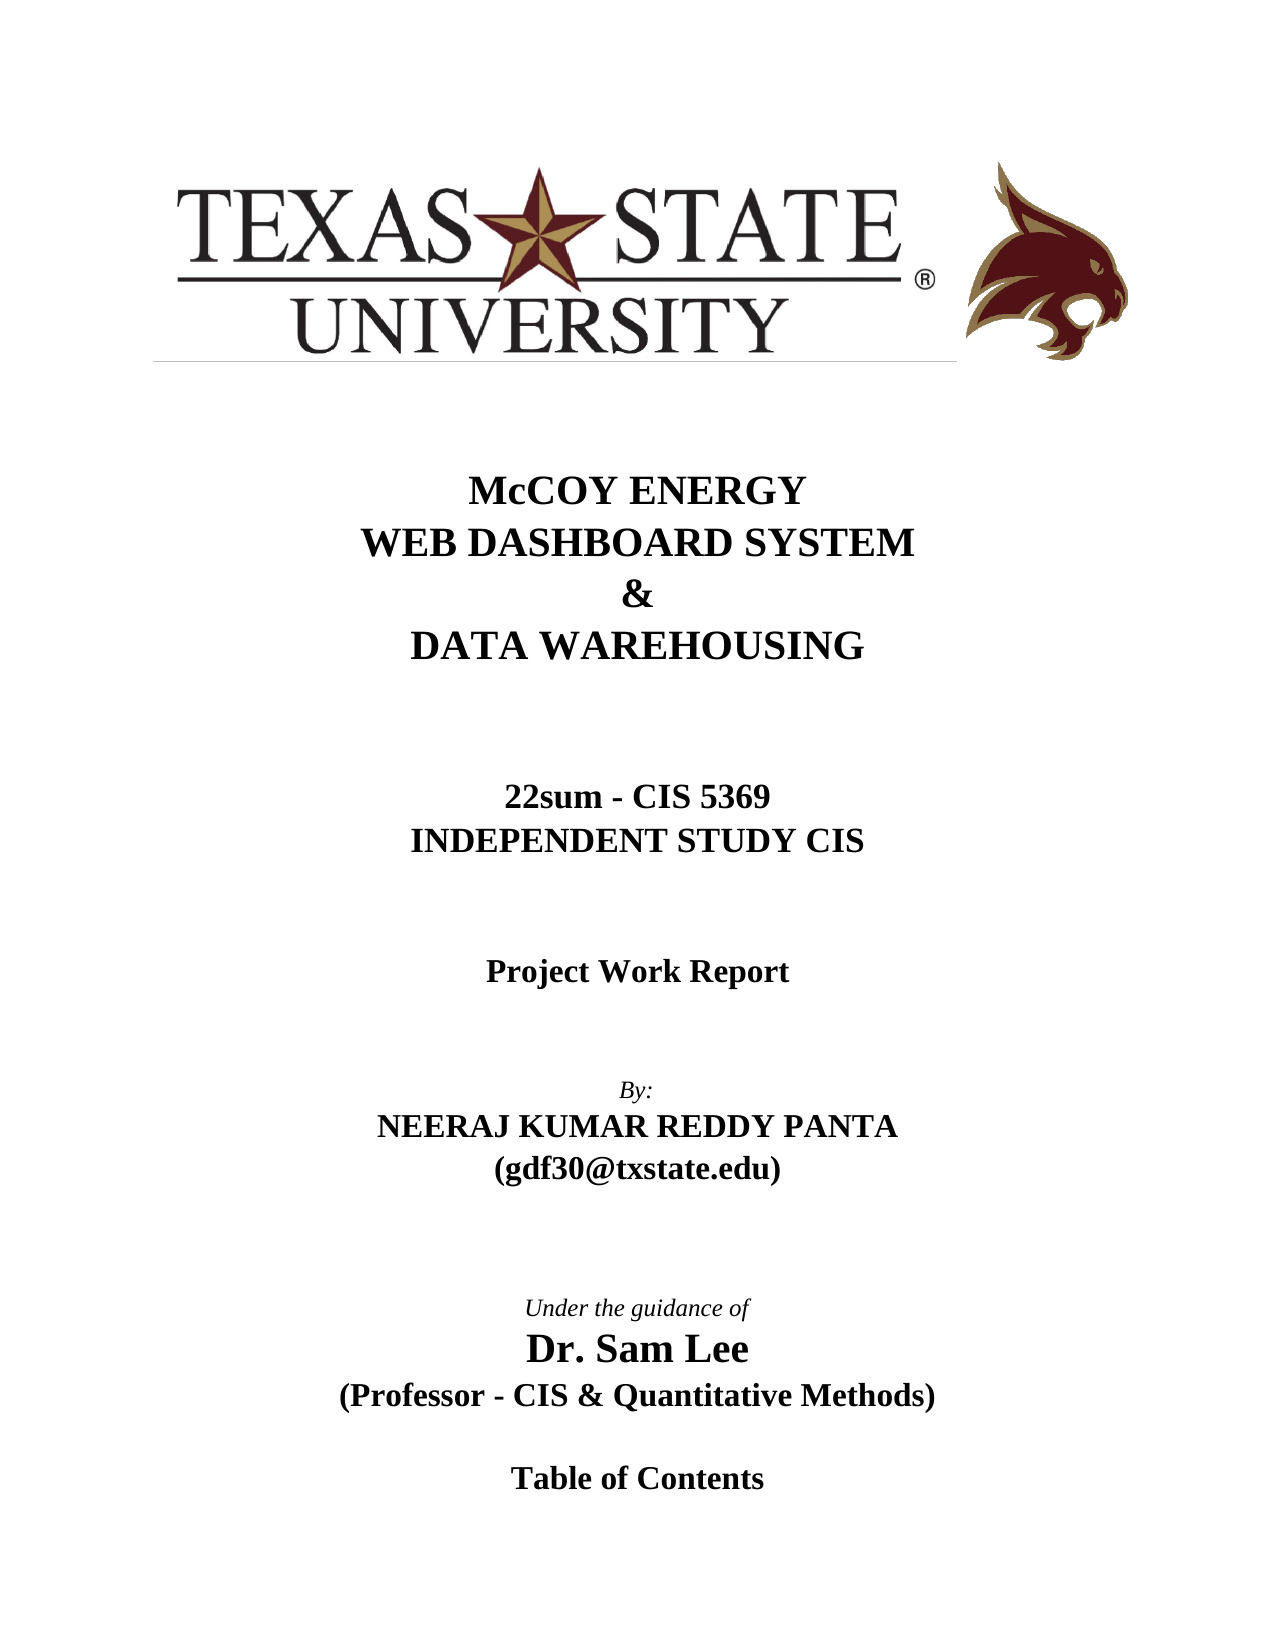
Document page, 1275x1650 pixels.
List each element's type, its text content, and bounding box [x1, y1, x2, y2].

text By: [150, 1076, 1125, 1104]
text Under the guidance of [150, 1293, 1125, 1321]
text Dr. Sam Lee [150, 1324, 1125, 1372]
text Table of Contents [150, 1458, 1125, 1496]
text Project Work Report [150, 952, 1125, 990]
text (gdf30@txstate.edu) [150, 1148, 1125, 1186]
text 22sum - CIS 5369 [150, 775, 1125, 816]
text (Professor - CIS & Quantitative Methods) [150, 1375, 1125, 1414]
text DATA WAREHOUSING [150, 620, 1125, 668]
picture [153, 159, 1129, 362]
text McCOY ENERGY [150, 465, 1125, 513]
text WEB DASHBOARD SYSTEM [150, 517, 1125, 565]
text INDEPENDENT STUDY CIS [150, 819, 1125, 860]
text & [150, 569, 1125, 617]
text NEERAJ KUMAR REDDY PANTA [150, 1107, 1125, 1145]
